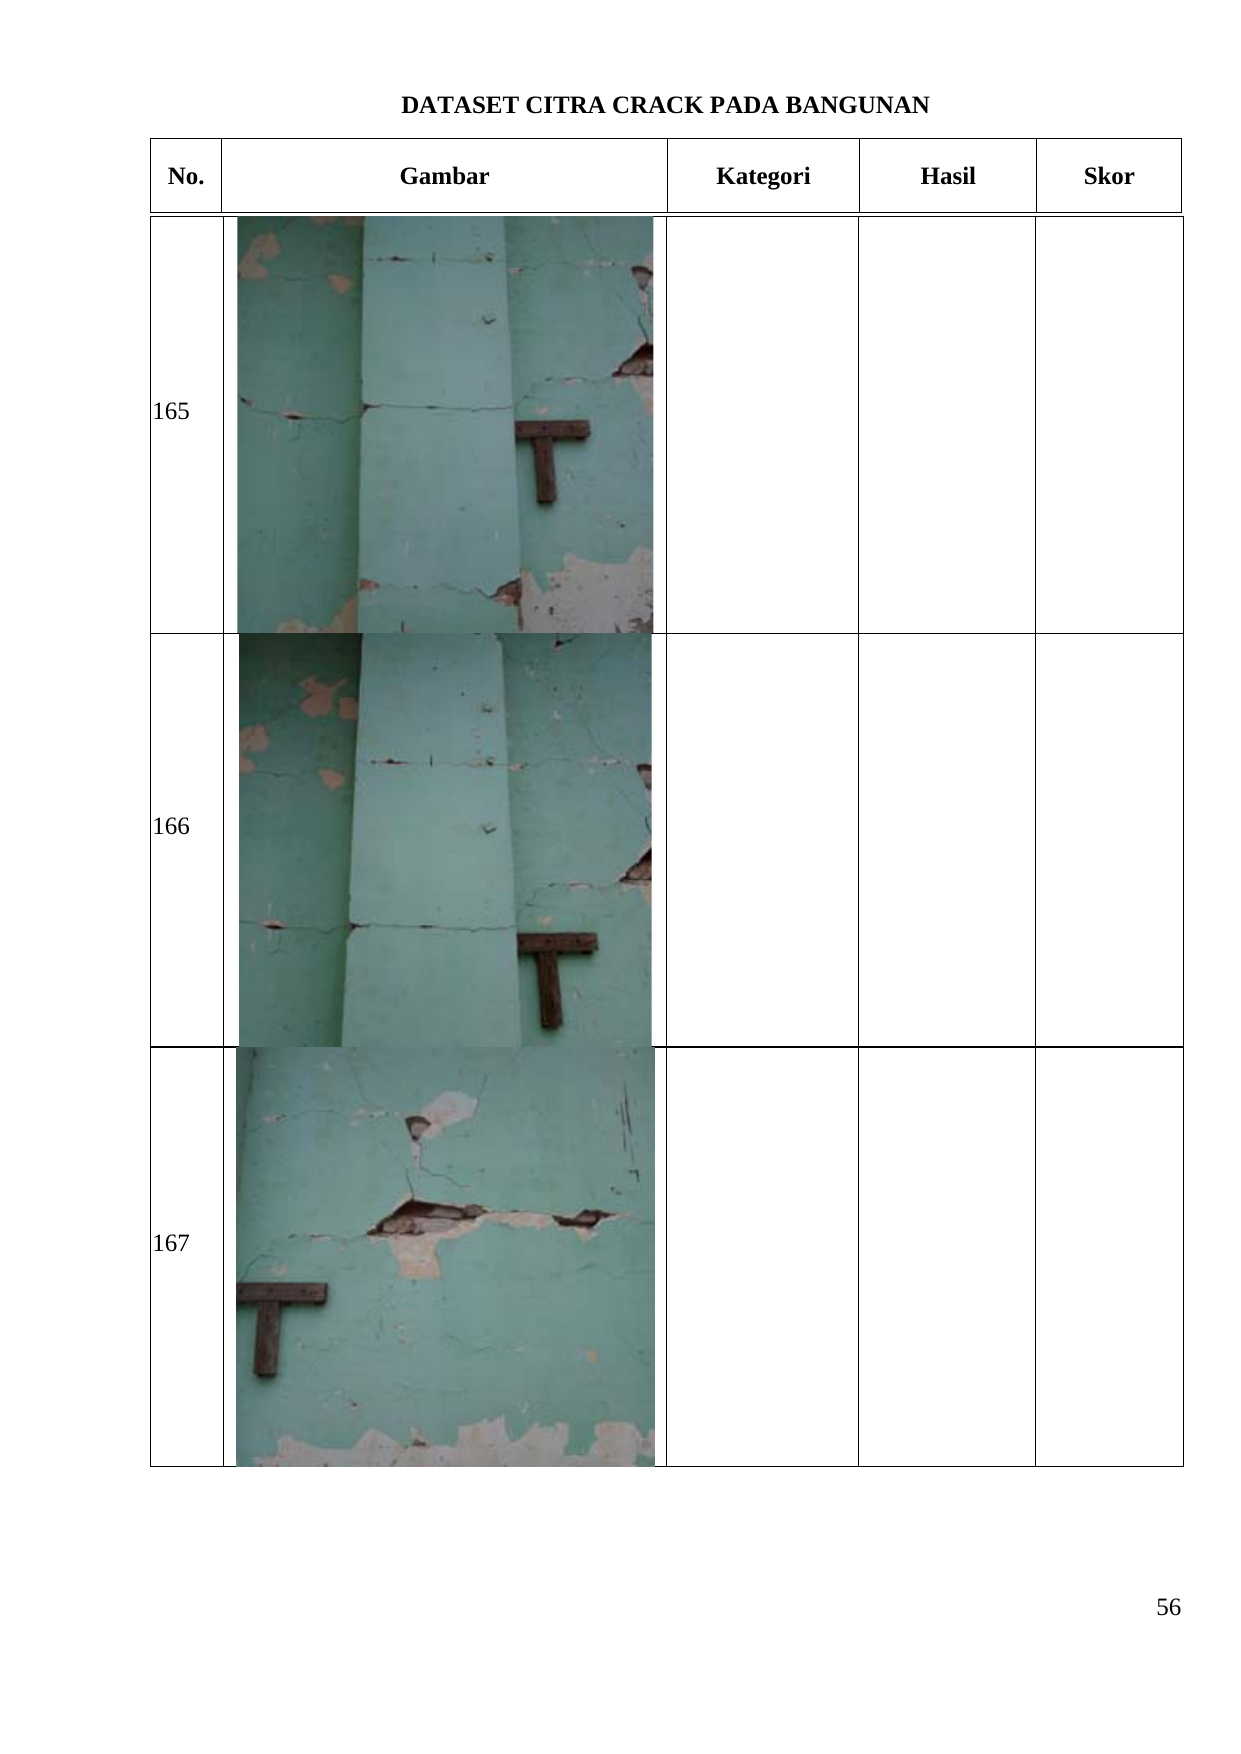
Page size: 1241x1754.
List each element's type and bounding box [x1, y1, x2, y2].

table_cell [224, 634, 239, 1046]
table_cell [151, 1048, 223, 1466]
table_cell [654, 217, 666, 633]
table_cell [224, 1048, 236, 1466]
table_cell [151, 217, 223, 633]
table_cell [859, 1048, 1035, 1466]
table_cell [667, 217, 858, 633]
table_cell [1036, 1048, 1183, 1466]
table_cell [151, 634, 223, 1046]
table_cell [667, 634, 858, 1046]
table_cell [859, 634, 1035, 1046]
table_cell [652, 634, 666, 1046]
table_cell [1036, 217, 1183, 633]
table_cell [655, 1048, 666, 1466]
table_cell [224, 217, 237, 633]
table_cell [859, 217, 1035, 633]
picture [236, 216, 655, 1467]
table_cell [1036, 634, 1183, 1046]
table_cell [667, 1048, 858, 1466]
